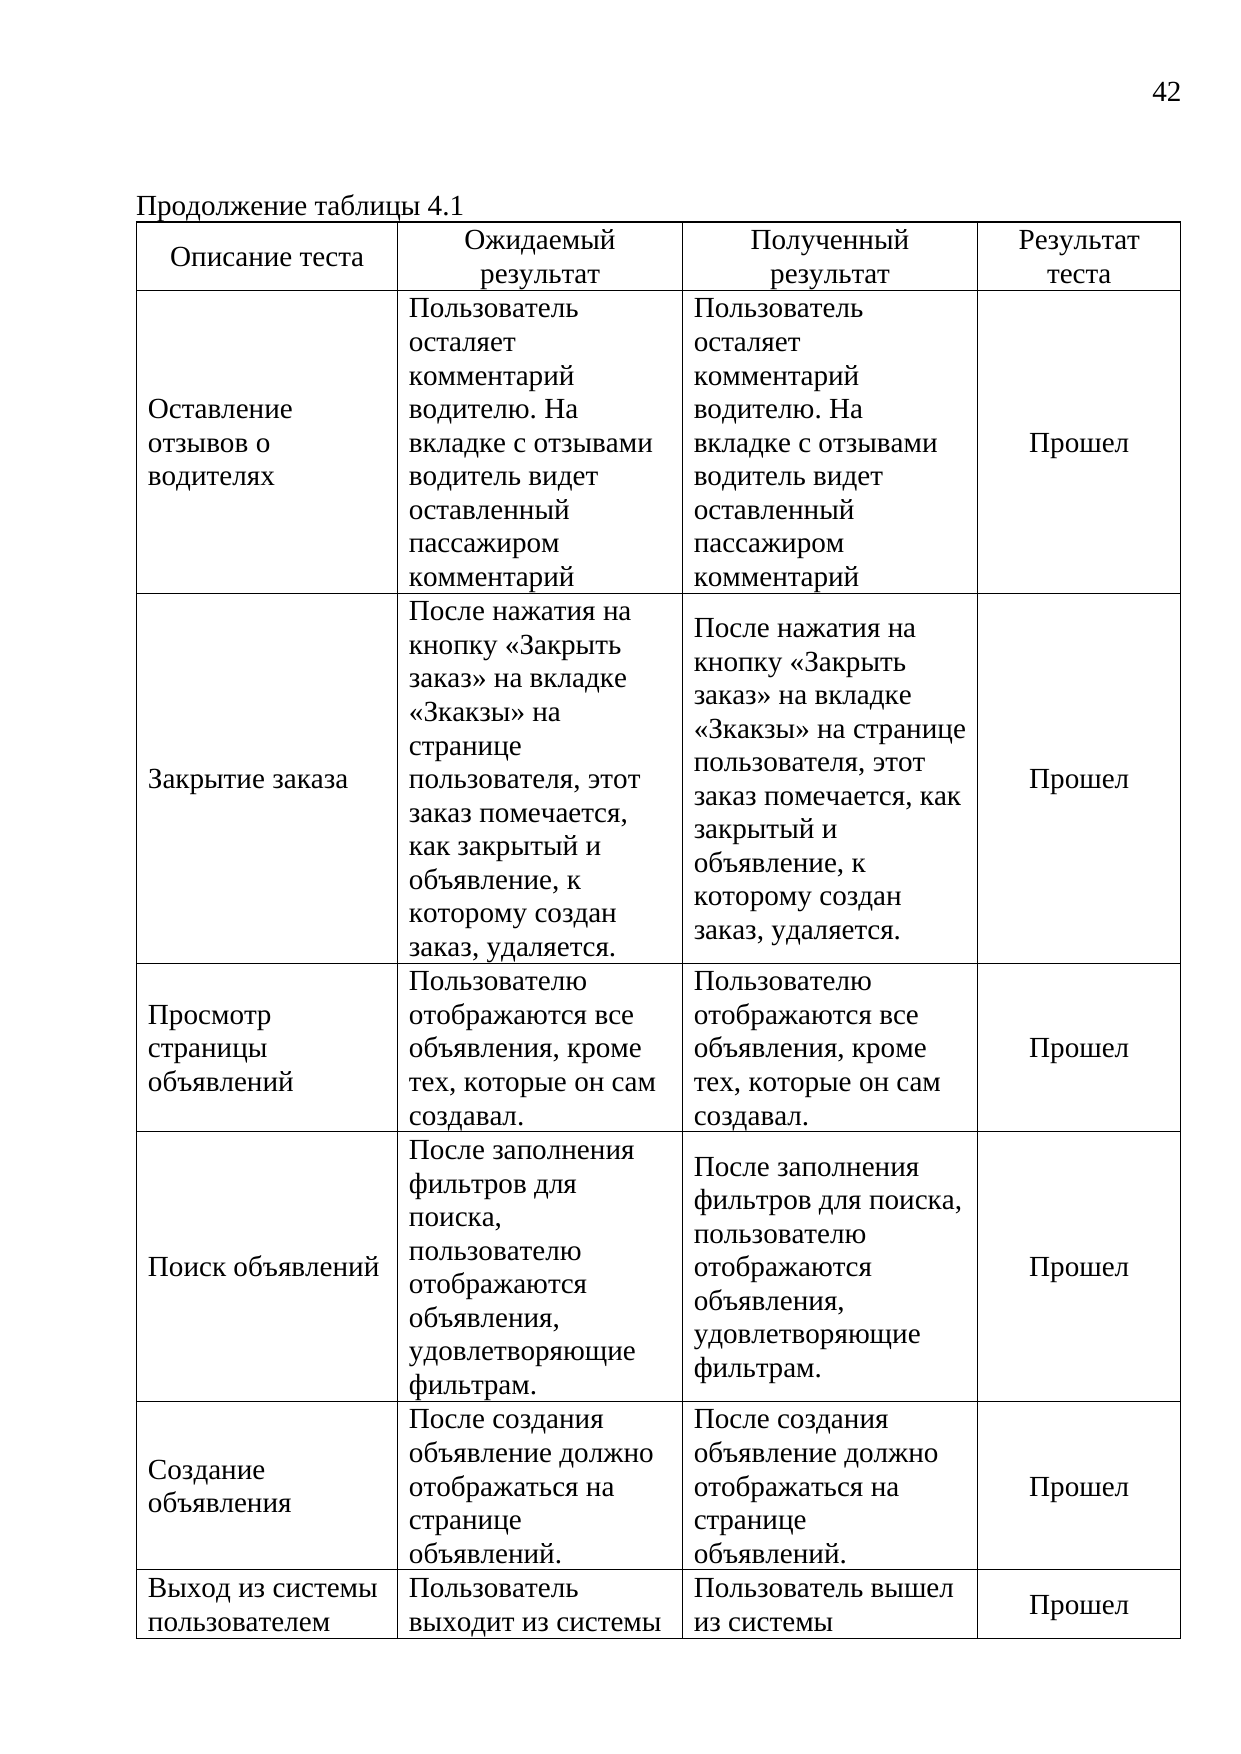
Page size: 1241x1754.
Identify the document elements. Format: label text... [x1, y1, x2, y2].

table_cell Пользователю отображаются все объявления, кроме тех, которые он сам создавал. [683, 964, 977, 1131]
table_cell Пользователю отображаются все объявления, кроме тех, которые он сам создавал. [398, 964, 682, 1131]
table_cell Прошел [978, 291, 1180, 592]
table_cell Пользователь осталяет комментарий водителю. На вкладке с отзывами водитель видет оставленный пассажиром комментарий [683, 291, 977, 592]
table_header Ожидаемый результат [398, 223, 682, 289]
table_cell После создания объявление должно отображаться на странице объявлений. [683, 1402, 977, 1569]
table_cell Прошел [978, 964, 1180, 1131]
table_header Результат теста [978, 223, 1180, 289]
table_cell Прошел [978, 1570, 1180, 1637]
table_cell Пользователь выходит из системы [398, 1570, 682, 1637]
text Продолжение таблицы 4.1 [136, 188, 1181, 221]
table_header Полученный результат [683, 223, 977, 289]
table_cell После заполнения фильтров для поиска, пользователю отображаются объявления, удовлетворяющие фильтрам. [398, 1132, 682, 1401]
table_cell Поиск объявлений [137, 1132, 397, 1401]
table_cell Пользователь вышел из системы [683, 1570, 977, 1637]
table_cell Просмотр страницы объявлений [137, 964, 397, 1131]
table_cell Пользователь осталяет комментарий водителю. На вкладке с отзывами водитель видет оставленный пассажиром комментарий [398, 291, 682, 592]
table_cell Выход из системы пользователем [137, 1570, 397, 1637]
table_header Описание теста [137, 223, 397, 289]
table_cell Прошел [978, 1402, 1180, 1569]
table_cell Оставление отзывов о водителях [137, 291, 397, 592]
table_cell После заполнения фильтров для поиска, пользователю отображаются объявления, удовлетворяющие фильтрам. [683, 1132, 977, 1401]
table_cell После нажатия на кнопку «Закрыть заказ» на вкладке «Зкакзы» на странице пользователя, этот заказ помечается, как закрытый и объявление, к которому создан заказ, удаляется. [683, 594, 977, 962]
table_cell После создания объявление должно отображаться на странице объявлений. [398, 1402, 682, 1569]
table_cell После нажатия на кнопку «Закрыть заказ» на вкладке «Зкакзы» на странице пользователя, этот заказ помечается, как закрытый и объявление, к которому создан заказ, удаляется. [398, 594, 682, 962]
table_cell Прошел [978, 1132, 1180, 1401]
table_cell Прошел [978, 594, 1180, 962]
table_cell Закрытие заказа [137, 594, 397, 962]
table_cell Создание объявления [137, 1402, 397, 1569]
